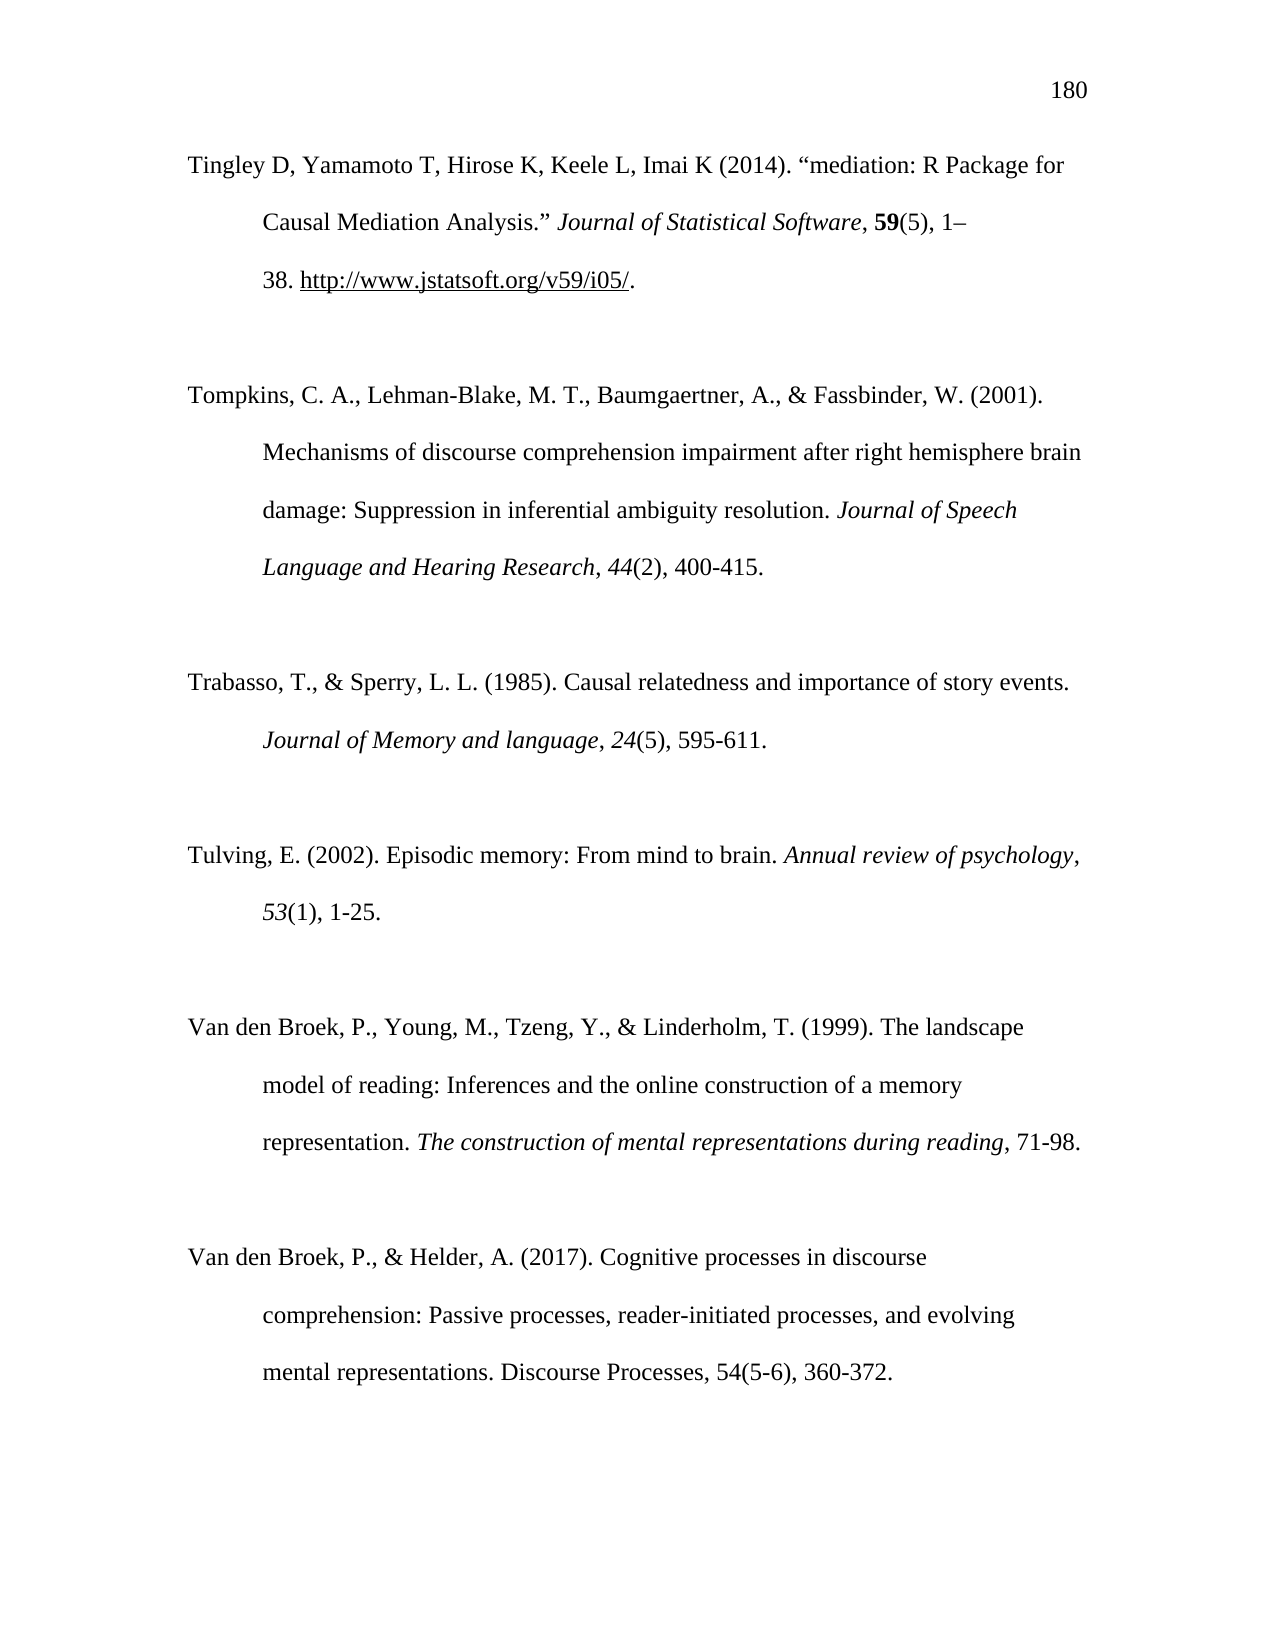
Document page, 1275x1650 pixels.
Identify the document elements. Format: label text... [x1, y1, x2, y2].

text Van den Broek, P., Young, M., Tzeng, Y., & Linderholm, T. (1999). The landscape model of reading: Inferences and the online construction of a memory representation. The construction of mental representations during reading, 71-98. [187, 1012, 1087, 1156]
text Tingley D, Yamamoto T, Hirose K, Keele L, Imai K (2014). “mediation: R Package for Causal Mediation Analysis.” Journal of Statistical Software, 59(5), 1–38. http://www.jstatsoft.org/v59/i05/. [187, 150, 1087, 294]
text Van den Broek, P., & Helder, A. (2017). Cognitive processes in discourse comprehension: Passive processes, reader-initiated processes, and evolving mental representations. Discourse Processes, 54(5-6), 360-372. [187, 1242, 1087, 1386]
text Tulving, E. (2002). Episodic memory: From mind to brain. Annual review of psychology, 53(1), 1-25. [187, 840, 1087, 926]
text Tompkins, C. A., Lehman-Blake, M. T., Baumgaertner, A., & Fassbinder, W. (2001). Mechanisms of discourse comprehension impairment after right hemisphere brain damage: Suppression in inferential ambiguity resolution. Journal of Speech Language and Hearing Research, 44(2), 400-415. [187, 380, 1087, 581]
text Trabasso, T., & Sperry, L. L. (1985). Causal relatedness and importance of story events. Journal of Memory and language, 24(5), 595-611. [187, 667, 1087, 754]
